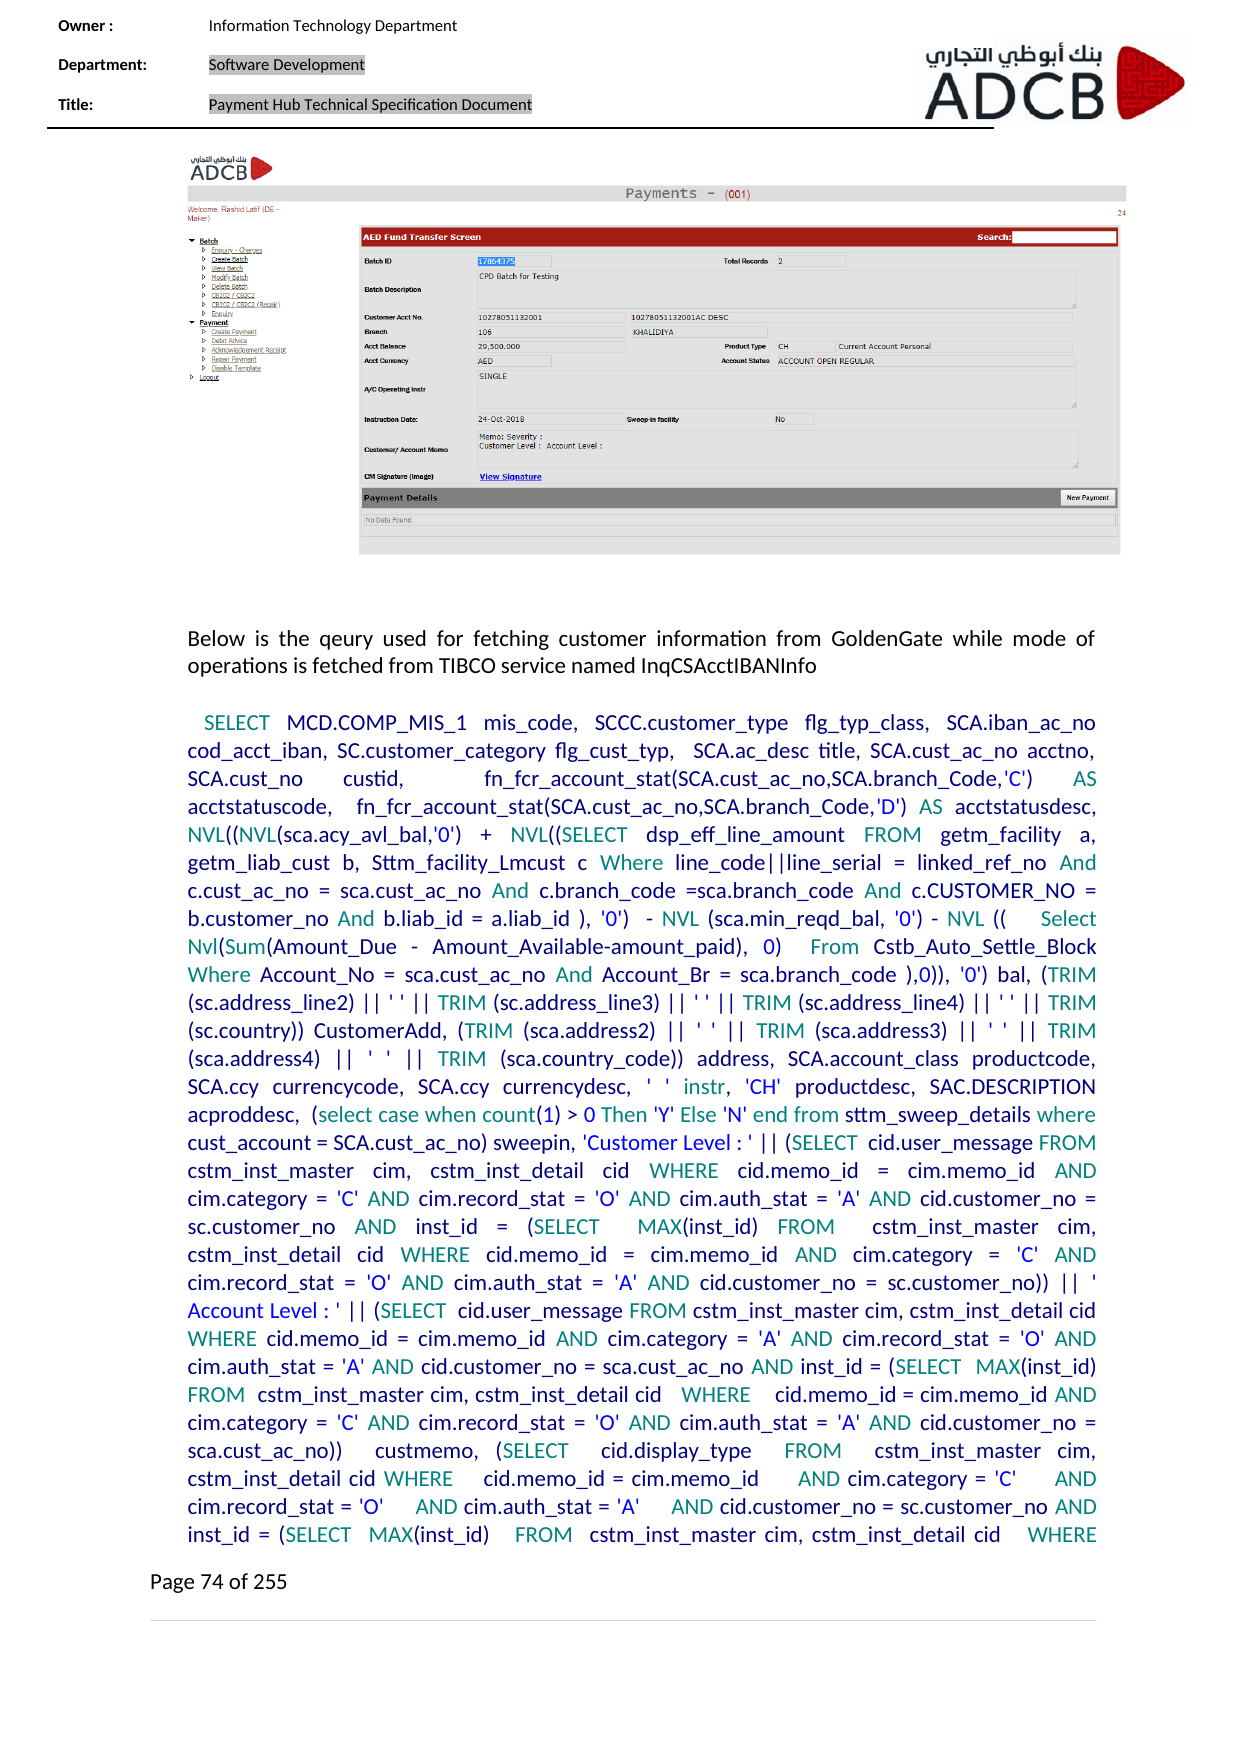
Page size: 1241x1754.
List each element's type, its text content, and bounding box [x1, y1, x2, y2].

text Below is the qeury used for fetching customer information from GoldenGate while mode of operations is fetched from TIBCO service named InqCSAcctIBANInfo [187, 624, 1097, 680]
picture [914, 33, 1189, 124]
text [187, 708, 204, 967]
picture [187, 156, 1127, 568]
